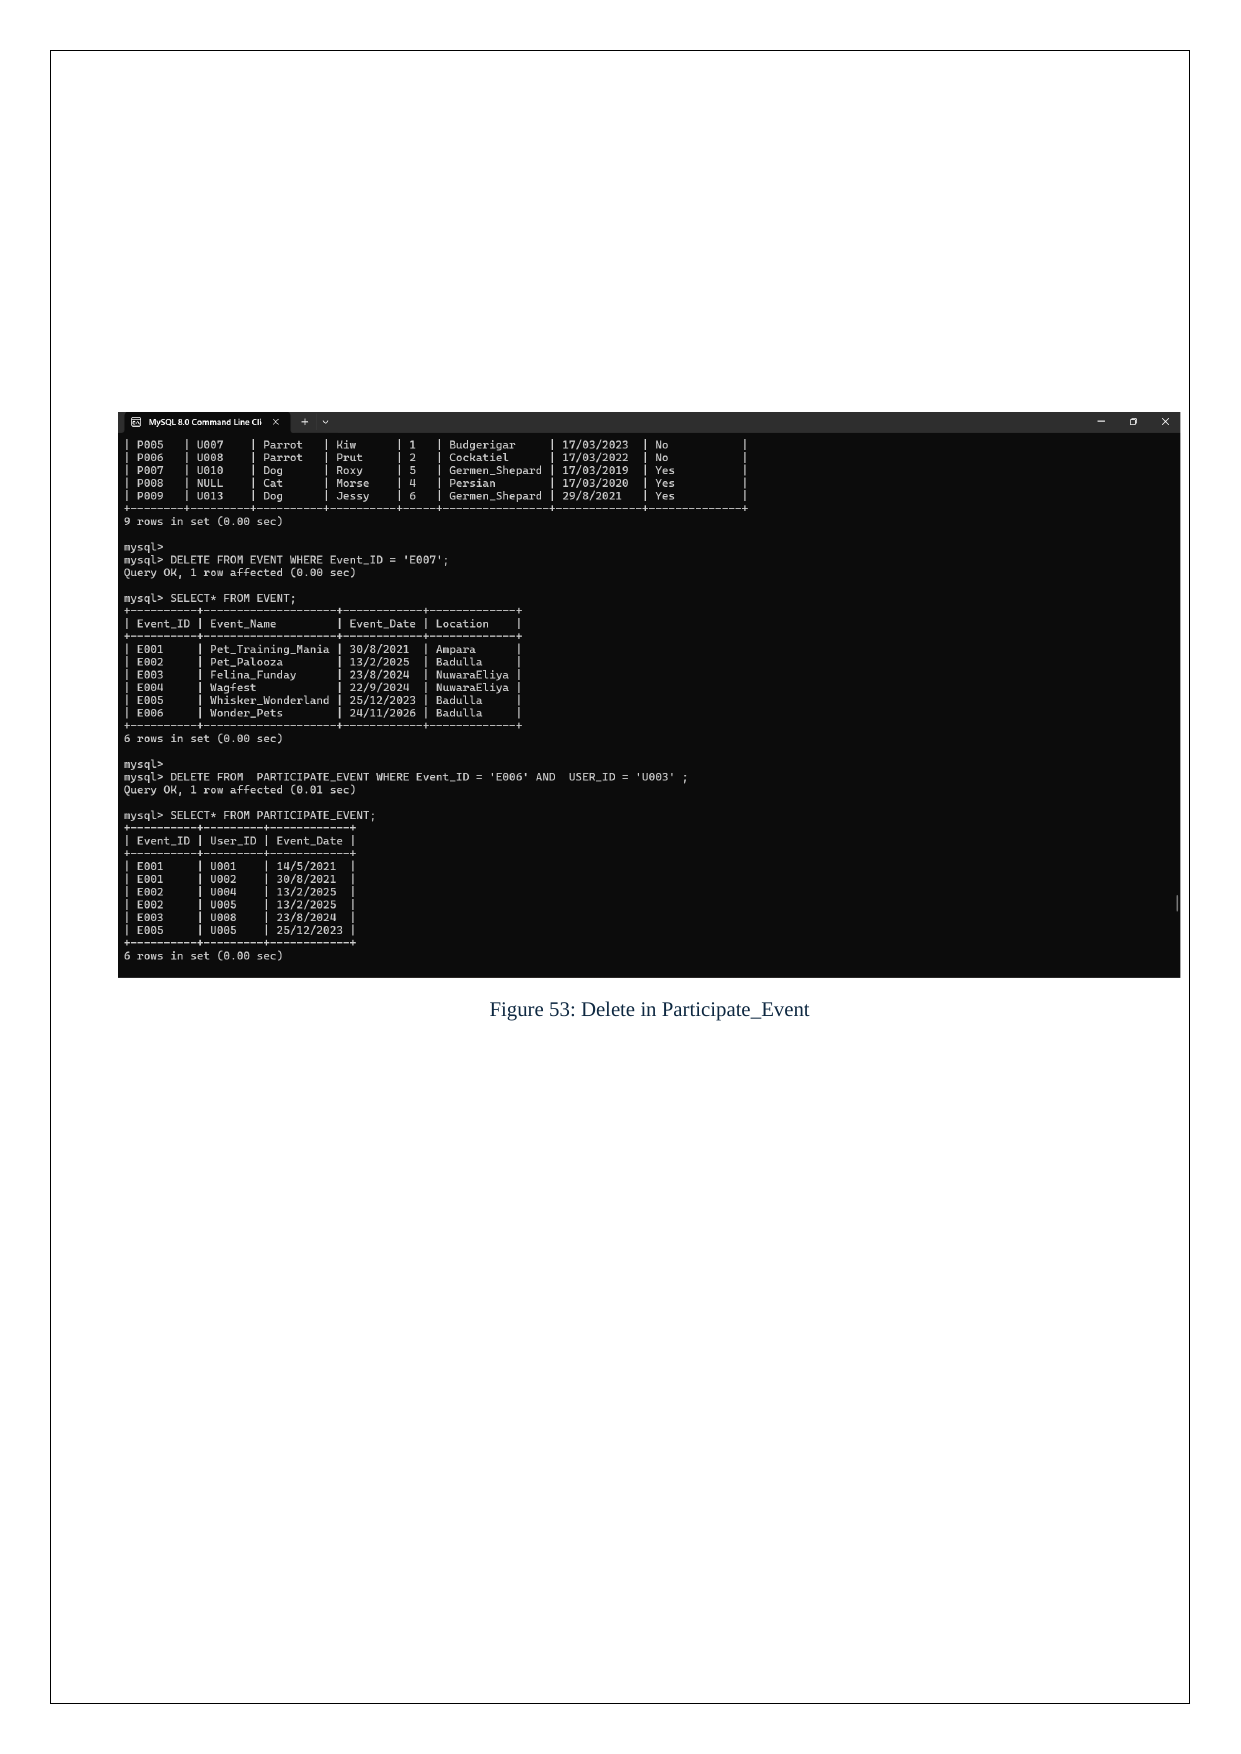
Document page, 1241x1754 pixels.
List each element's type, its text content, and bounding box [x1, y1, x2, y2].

picture [118, 412, 1181, 978]
text Figure 53: Delete in Participate_Event [118, 996, 1181, 1021]
